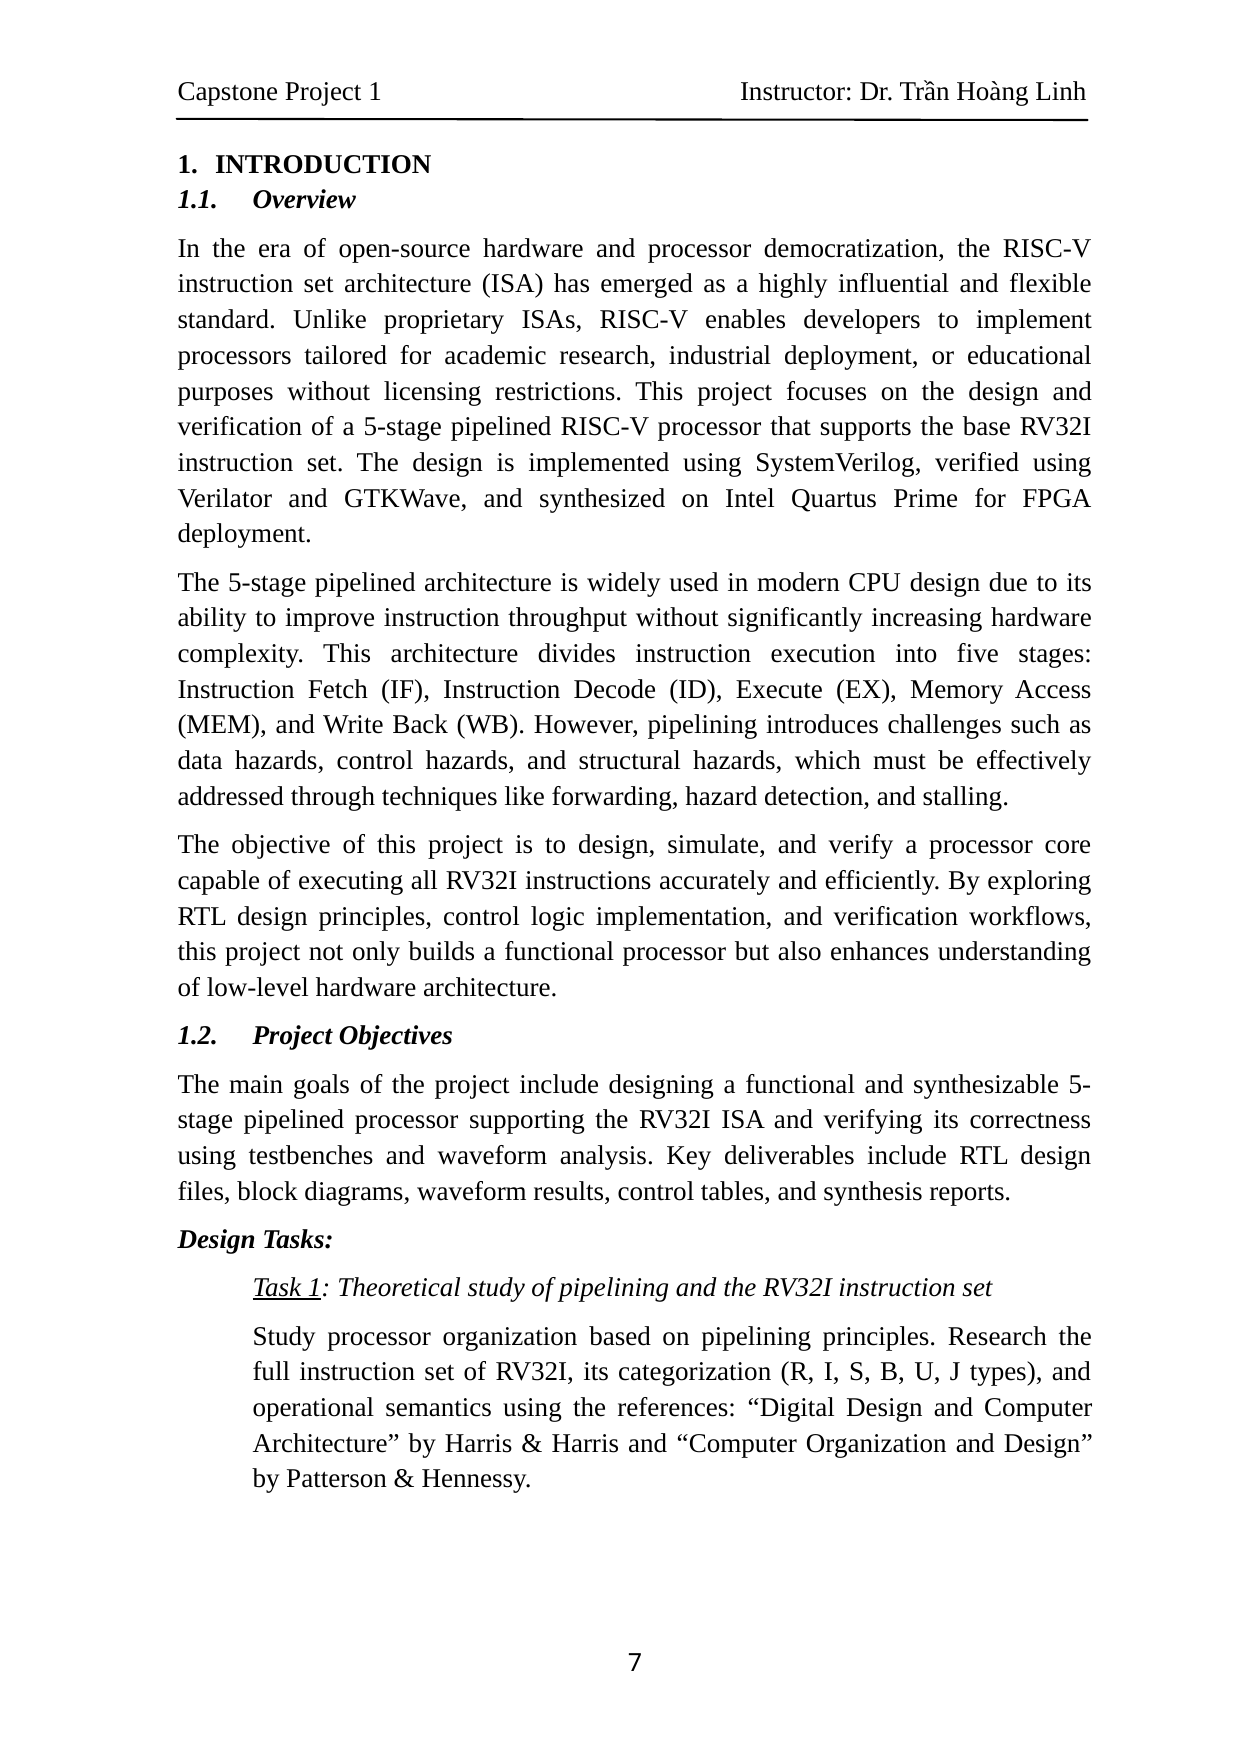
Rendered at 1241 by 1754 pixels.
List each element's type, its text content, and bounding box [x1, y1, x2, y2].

text In the era of open-source hardware and processor democratization, the RISC-V instruction set architecture (ISA) has emerged as a highly influential and flexible standard. Unlike proprietary ISAs, RISC-V enables developers to implement processors tailored for academic research, industrial deployment, or educational purposes without licensing restrictions. This project focuses on the design and verification of a 5-stage pipelined RISC-V processor that supports the base RV32I instruction set. The design is implemented using SystemVerilog, verified using Verilator and GTKWave, and synthesized on Intel Quartus Prime for FPGA deployment. [177, 232, 1092, 549]
text Design Tasks: [177, 1223, 1092, 1254]
text Task 1: Theoretical study of pipelining and the RV32I instruction set [252, 1271, 1092, 1302]
text The 5-stage pipelined architecture is widely used in modern CPU design due to its ability to improve instruction throughput without significantly increasing hardware complexity. This architecture divides instruction execution into five stages: Instruction Fetch (IF), Instruction Decode (ID), Execute (EX), Memory Access (MEM), and Write Back (WB). However, pipelining introduces challenges such as data hazards, control hazards, and structural hazards, which must be effectively addressed through techniques like forwarding, hazard detection, and stalling. [177, 566, 1092, 811]
text The objective of this project is to design, simulate, and verify a processor core capable of executing all RV32I instructions accurately and efficiently. By exploring RTL design principles, control logic implementation, and verification workflows, this project not only builds a functional processor but also enhances understanding of low-level hardware architecture. [177, 828, 1092, 1002]
list Overview [177, 183, 1092, 214]
text The main goals of the project include designing a functional and synthesizable 5-stage pipelined processor supporting the RV32I ISA and verifying its correctness using testbenches and waveform analysis. Key deliverables include RTL design files, block diagrams, waveform results, control tables, and synthesis reports. [177, 1068, 1092, 1206]
list INTRODUCTION [177, 148, 1092, 179]
text Study processor organization based on pipelining principles. Research the full instruction set of RV32I, its categorization (R, I, S, B, U, J types), and operational semantics using the references: “Digital Design and Computer Architecture” by Harris & Harris and “Computer Organization and Design” by Patterson & Hennessy. [252, 1319, 1092, 1494]
list Project Objectives [177, 1019, 1092, 1051]
